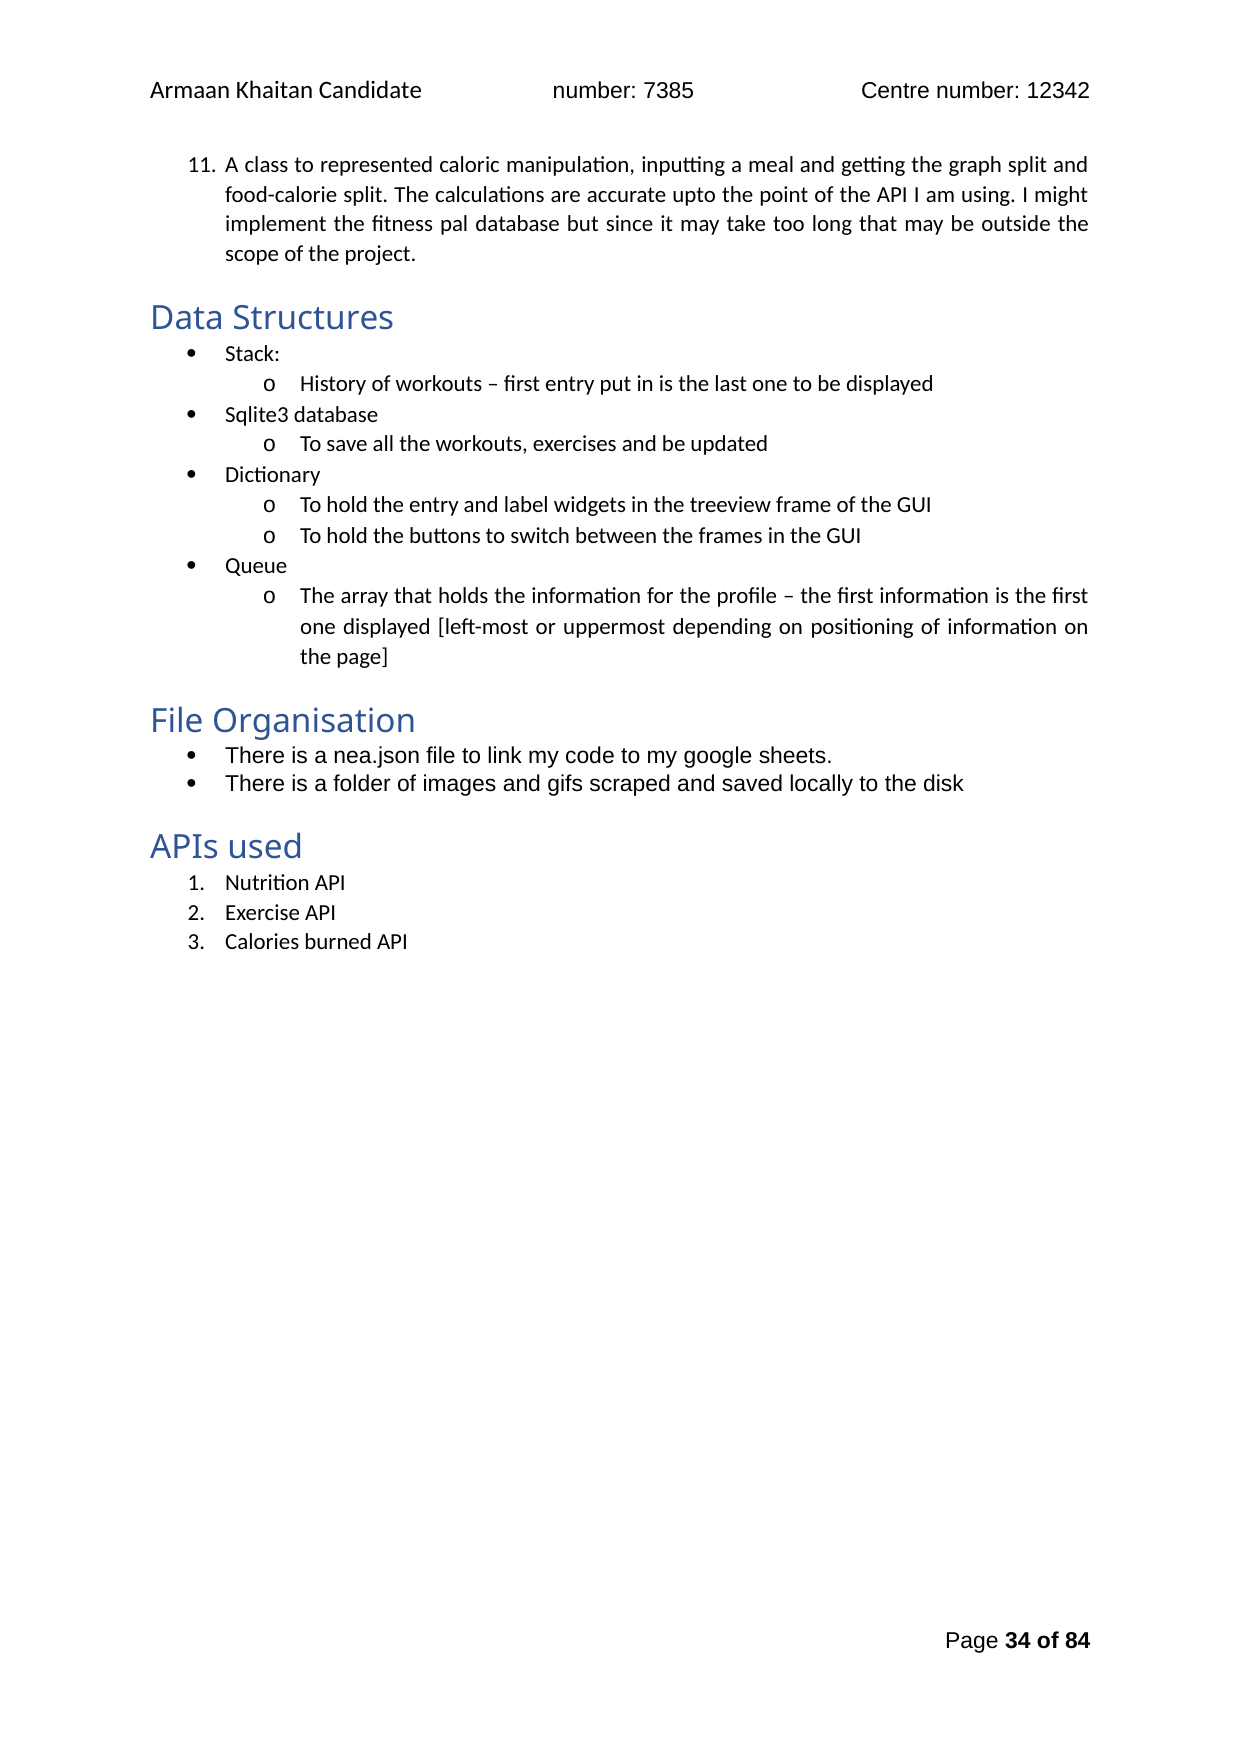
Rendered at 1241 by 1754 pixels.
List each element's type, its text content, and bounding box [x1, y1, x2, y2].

list There is a folder of images and gifs scraped and saved locally to the disk [187, 770, 1090, 796]
subtitle APIs used [150, 823, 1090, 868]
list There is a nea.json file to link my code to my google sheets. [187, 742, 1090, 768]
list Stack: [187, 339, 1090, 367]
subtitle Data Structures [150, 294, 1090, 339]
list A class to represented caloric manipulation, inputting a meal and getting the graph split and food-calorie split. The calculations are accurate upto the point of the API I am using. I might implement the fitness pal database but since it may take too long that may be outside the scope of the project. [187, 150, 1090, 267]
list Calories burned API [187, 927, 1090, 956]
list Dictionary [187, 460, 1090, 488]
subtitle File Organisation [150, 696, 1090, 742]
list The array that holds the information for the profile – the first information is the first one displayed [left-most or uppermost depending on positioning of information on the page] [262, 581, 1090, 670]
list To save all the workouts, exercises and be updated [262, 429, 1090, 458]
list History of workouts – first entry put in is the last one to be displayed [262, 369, 1090, 398]
list To hold the buttons to switch between the frames in the GUI [262, 521, 1090, 550]
list Nutrition API [187, 868, 1090, 896]
list Queue [187, 552, 1090, 579]
list To hold the entry and label widgets in the treeview frame of the GUI [262, 490, 1090, 519]
list Sqlite3 database [187, 400, 1090, 428]
list Exercise API [187, 898, 1090, 926]
